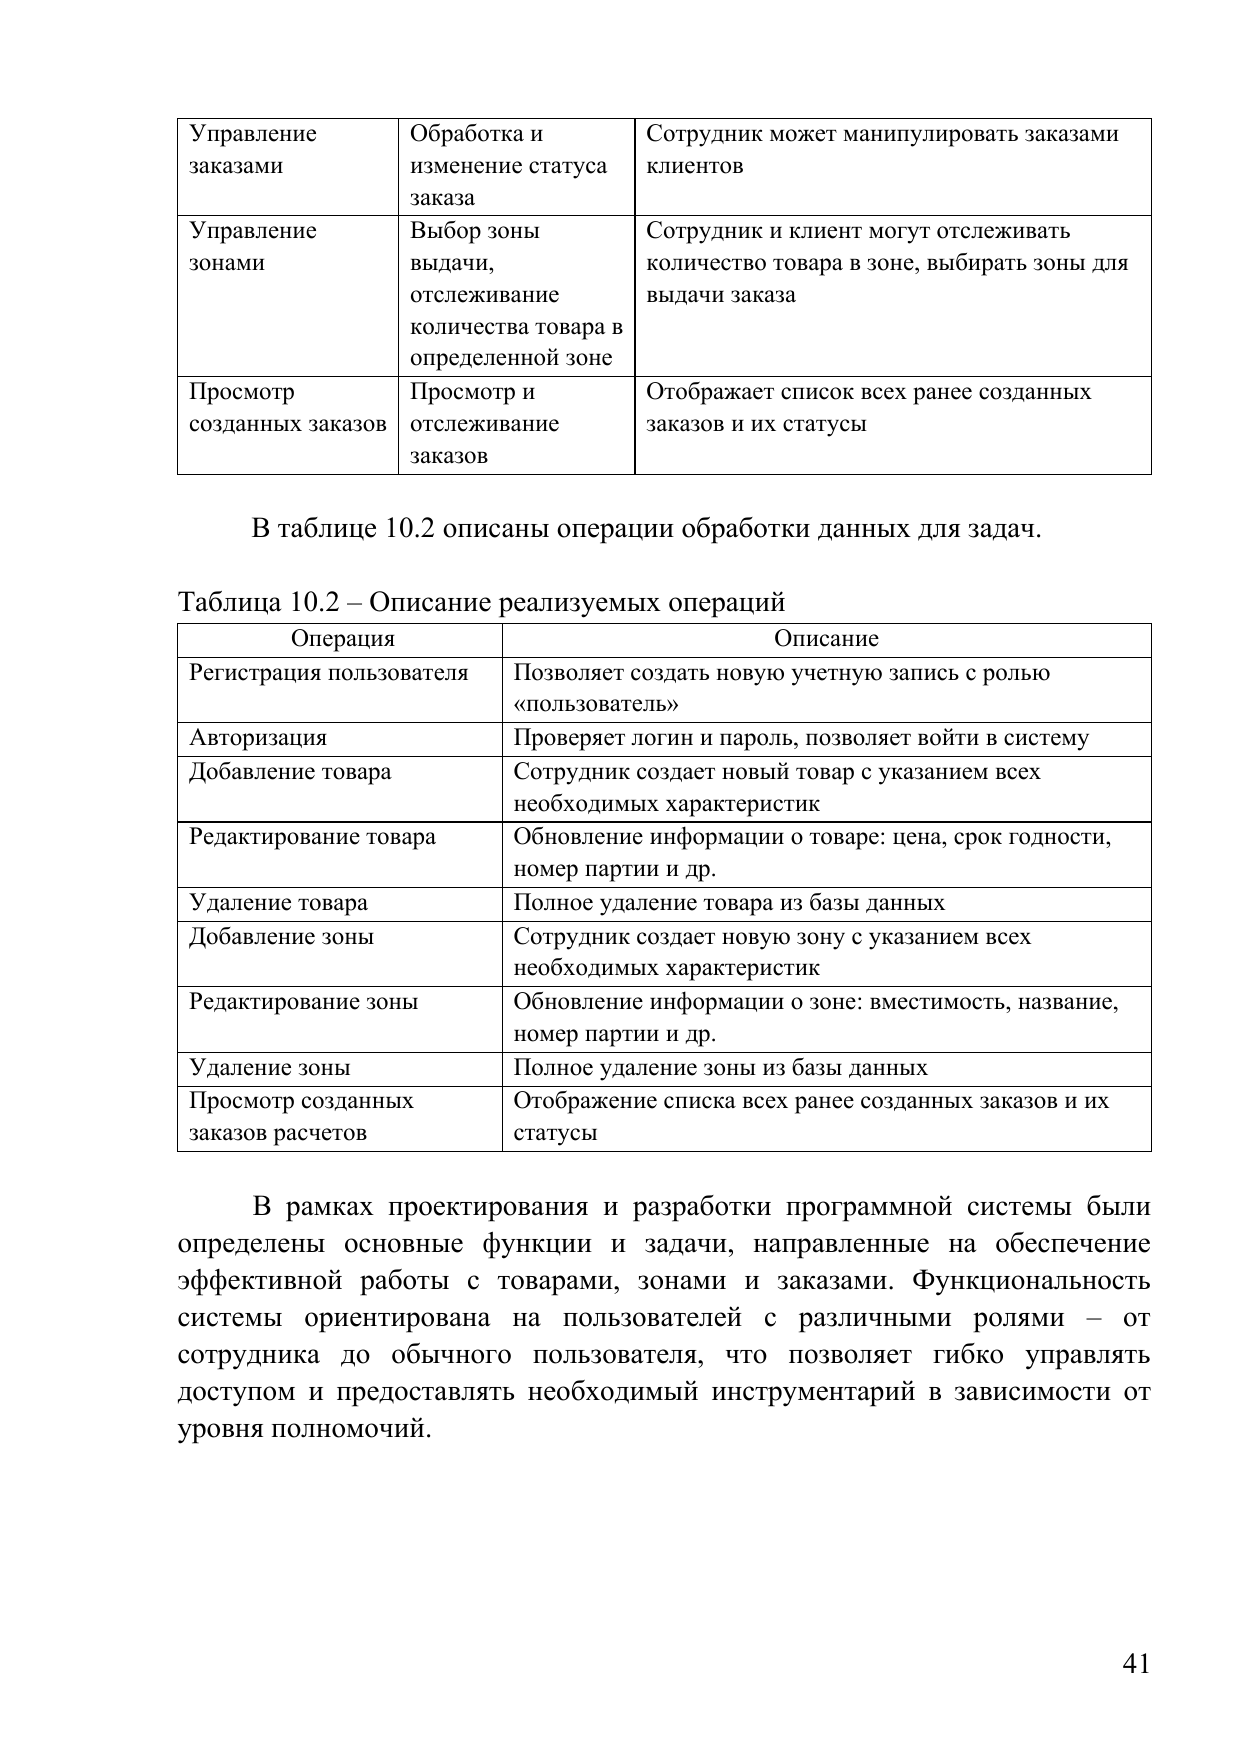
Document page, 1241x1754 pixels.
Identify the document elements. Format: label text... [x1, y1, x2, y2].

table_cell Отображение списка всех ранее созданных заказов и их статусы [503, 1087, 1151, 1151]
table_cell Управление зонами [178, 216, 398, 376]
table_cell Добавление зоны [178, 922, 502, 986]
text В таблице 10.2 описаны операции обработки данных для задач. [177, 512, 1152, 544]
table_cell Редактирование зоны [178, 987, 502, 1052]
table_cell Отображает список всех ранее созданных заказов и их статусы [636, 377, 1151, 473]
table_cell Полное удаление зоны из базы данных [503, 1053, 1151, 1086]
table_cell Просмотр созданных заказов [178, 377, 398, 473]
table_cell Обновление информации о зоне: вместимость, название, номер партии и др. [503, 987, 1151, 1052]
table_cell Сотрудник и клиент могут отслеживать количество товара в зоне, выбирать зоны для выдачи заказа [636, 216, 1151, 376]
table_cell Удаление товара [178, 888, 502, 921]
table_header Управление заказами [178, 119, 398, 215]
table_cell Удаление зоны [178, 1053, 502, 1086]
table_header Обработка и изменение статуса заказа [399, 119, 634, 215]
table_cell Регистрация пользователя [178, 658, 502, 722]
table_cell Полное удаление товара из базы данных [503, 888, 1151, 921]
table_header Сотрудник может манипулировать заказами клиентов [636, 119, 1151, 215]
table_cell Проверяет логин и пароль, позволяет войти в систему [503, 723, 1151, 756]
table_cell Позволяет создать новую учетную запись с ролью «пользователь» [503, 658, 1151, 722]
table_cell Просмотр и отслеживание заказов [399, 377, 634, 473]
table_cell Обновление информации о товаре: цена, срок годности, номер партии и др. [503, 823, 1151, 887]
table_cell Выбор зоны выдачи, отслеживание количества товара в определенной зоне [399, 216, 634, 376]
table_cell Сотрудник создает новый товар с указанием всех необходимых характеристик [503, 757, 1151, 821]
table_header Операция [178, 624, 502, 657]
table_cell Просмотр созданных заказов расчетов [178, 1087, 502, 1151]
table_header Описание [503, 624, 1151, 657]
text В рамках проектирования и разработки программной системы были определены основные функции и задачи, направленные на обеспечение эффективной работы с товарами, зонами и заказами. Функциональность системы ориентирована на пользователей с различными ролями – от сотрудника до обычного пользователя, что позволяет гибко управлять доступом и предоставлять необходимый инструментарий в зависимости от уровня полномочий. [177, 1189, 1152, 1444]
table_cell Добавление товара [178, 757, 502, 821]
text Таблица 10.2 – Описание реализуемых операций [177, 586, 1152, 618]
table_cell Редактирование товара [178, 823, 502, 887]
table_cell Сотрудник создает новую зону с указанием всех необходимых характеристик [503, 922, 1151, 986]
table_cell Авторизация [178, 723, 502, 756]
